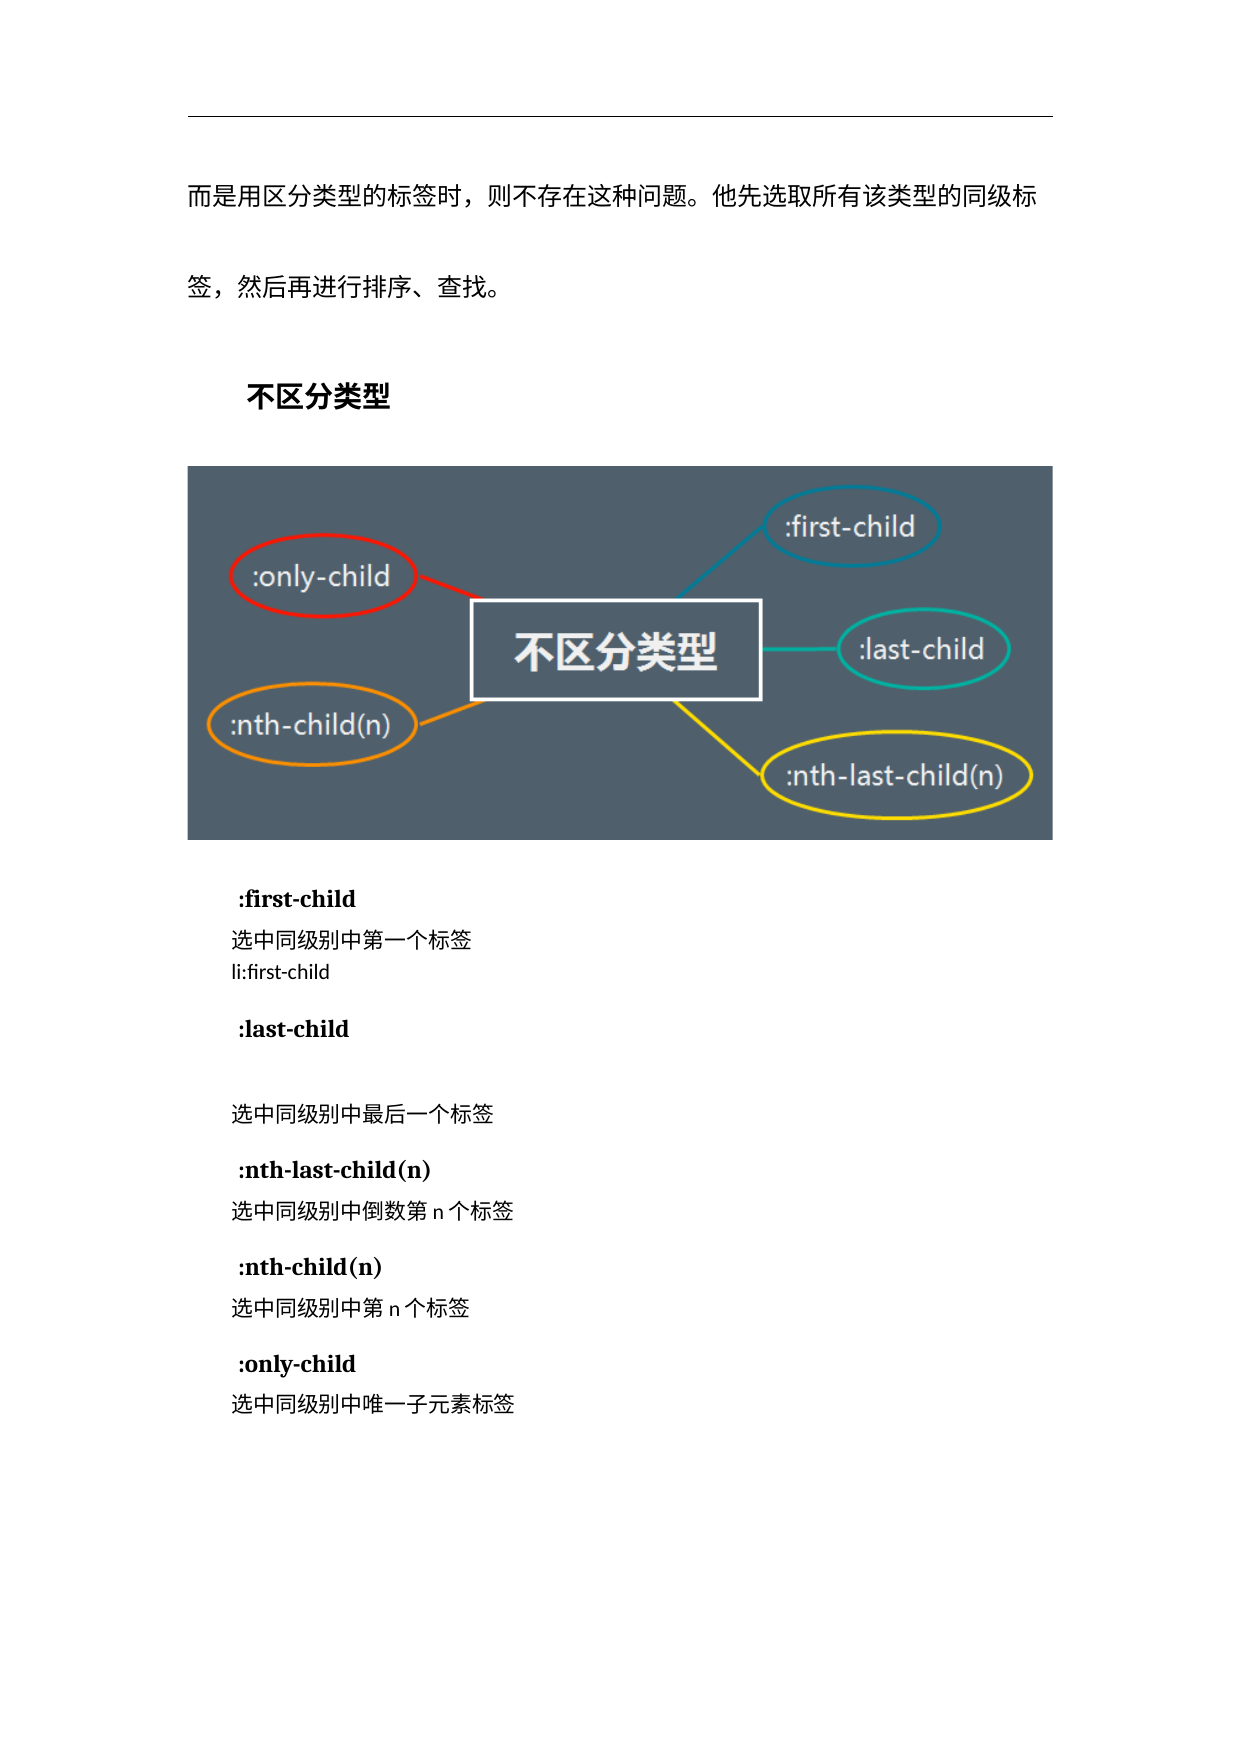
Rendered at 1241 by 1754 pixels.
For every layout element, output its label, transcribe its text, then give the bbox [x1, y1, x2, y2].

text 选中同级别中第一个标签 [187, 923, 1053, 955]
text li:first-child [187, 955, 1053, 988]
text 选中同级别中倒数第n个标签 [187, 1193, 1053, 1226]
subtitle :last-child [187, 1013, 1053, 1045]
subtitle :nth-child(n) [187, 1251, 1053, 1283]
subtitle :only-child [187, 1348, 1053, 1380]
text 选中同级别中第n个标签 [187, 1290, 1053, 1323]
subtitle :first-child [187, 883, 1053, 916]
subtitle 不区分类型 [187, 362, 1053, 427]
text 选中同级别中唯一子元素标签 [187, 1387, 1053, 1419]
subtitle :nth-last-child(n) [187, 1154, 1053, 1187]
text 而是用区分类型的标签时，则不存在这种问题。他先选取所有该类型的同级标签，然后再进行排序、查找。 [187, 162, 1053, 318]
picture [187, 466, 1053, 840]
text 选中同级别中最后一个标签 [187, 1097, 1053, 1129]
